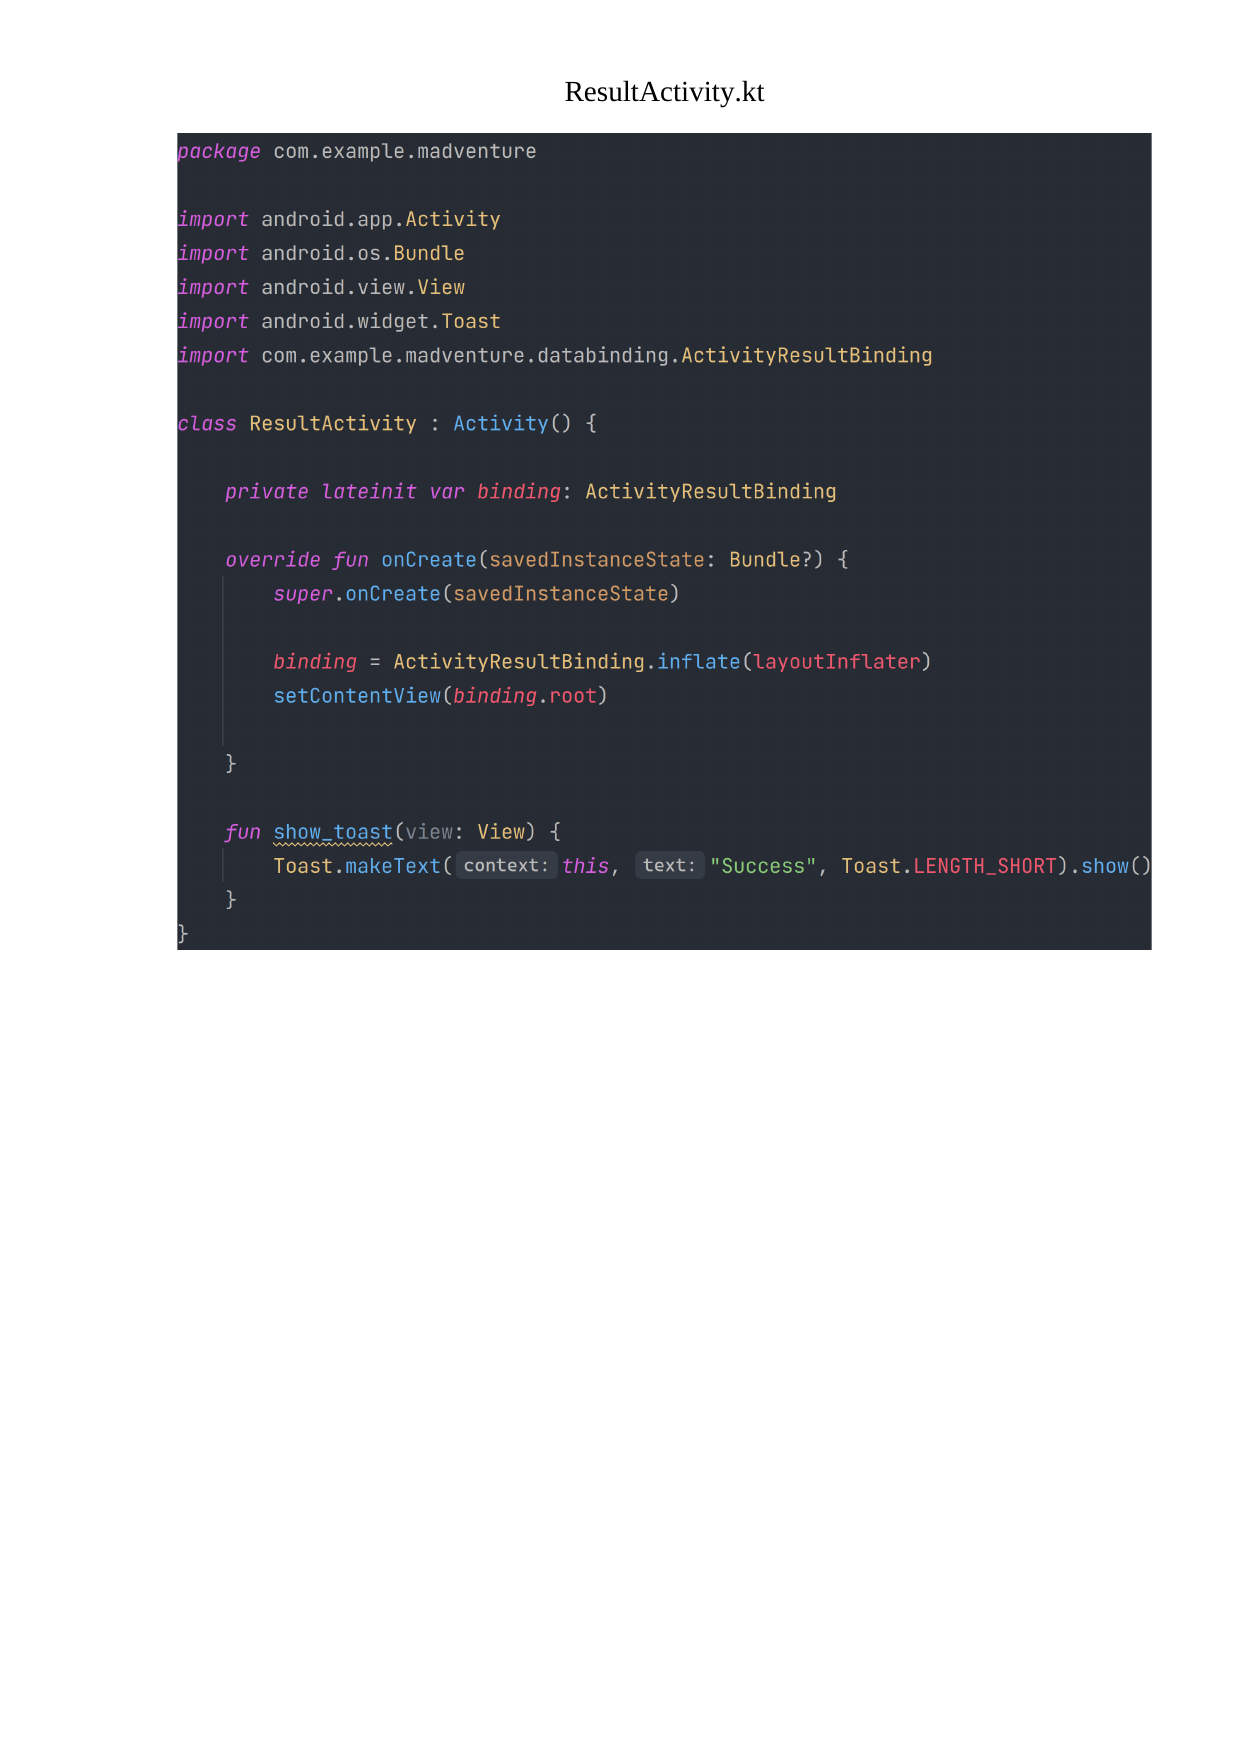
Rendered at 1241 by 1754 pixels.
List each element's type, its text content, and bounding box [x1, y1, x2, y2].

text ResultActivity.kt [177, 74, 1152, 107]
picture [177, 133, 1152, 950]
